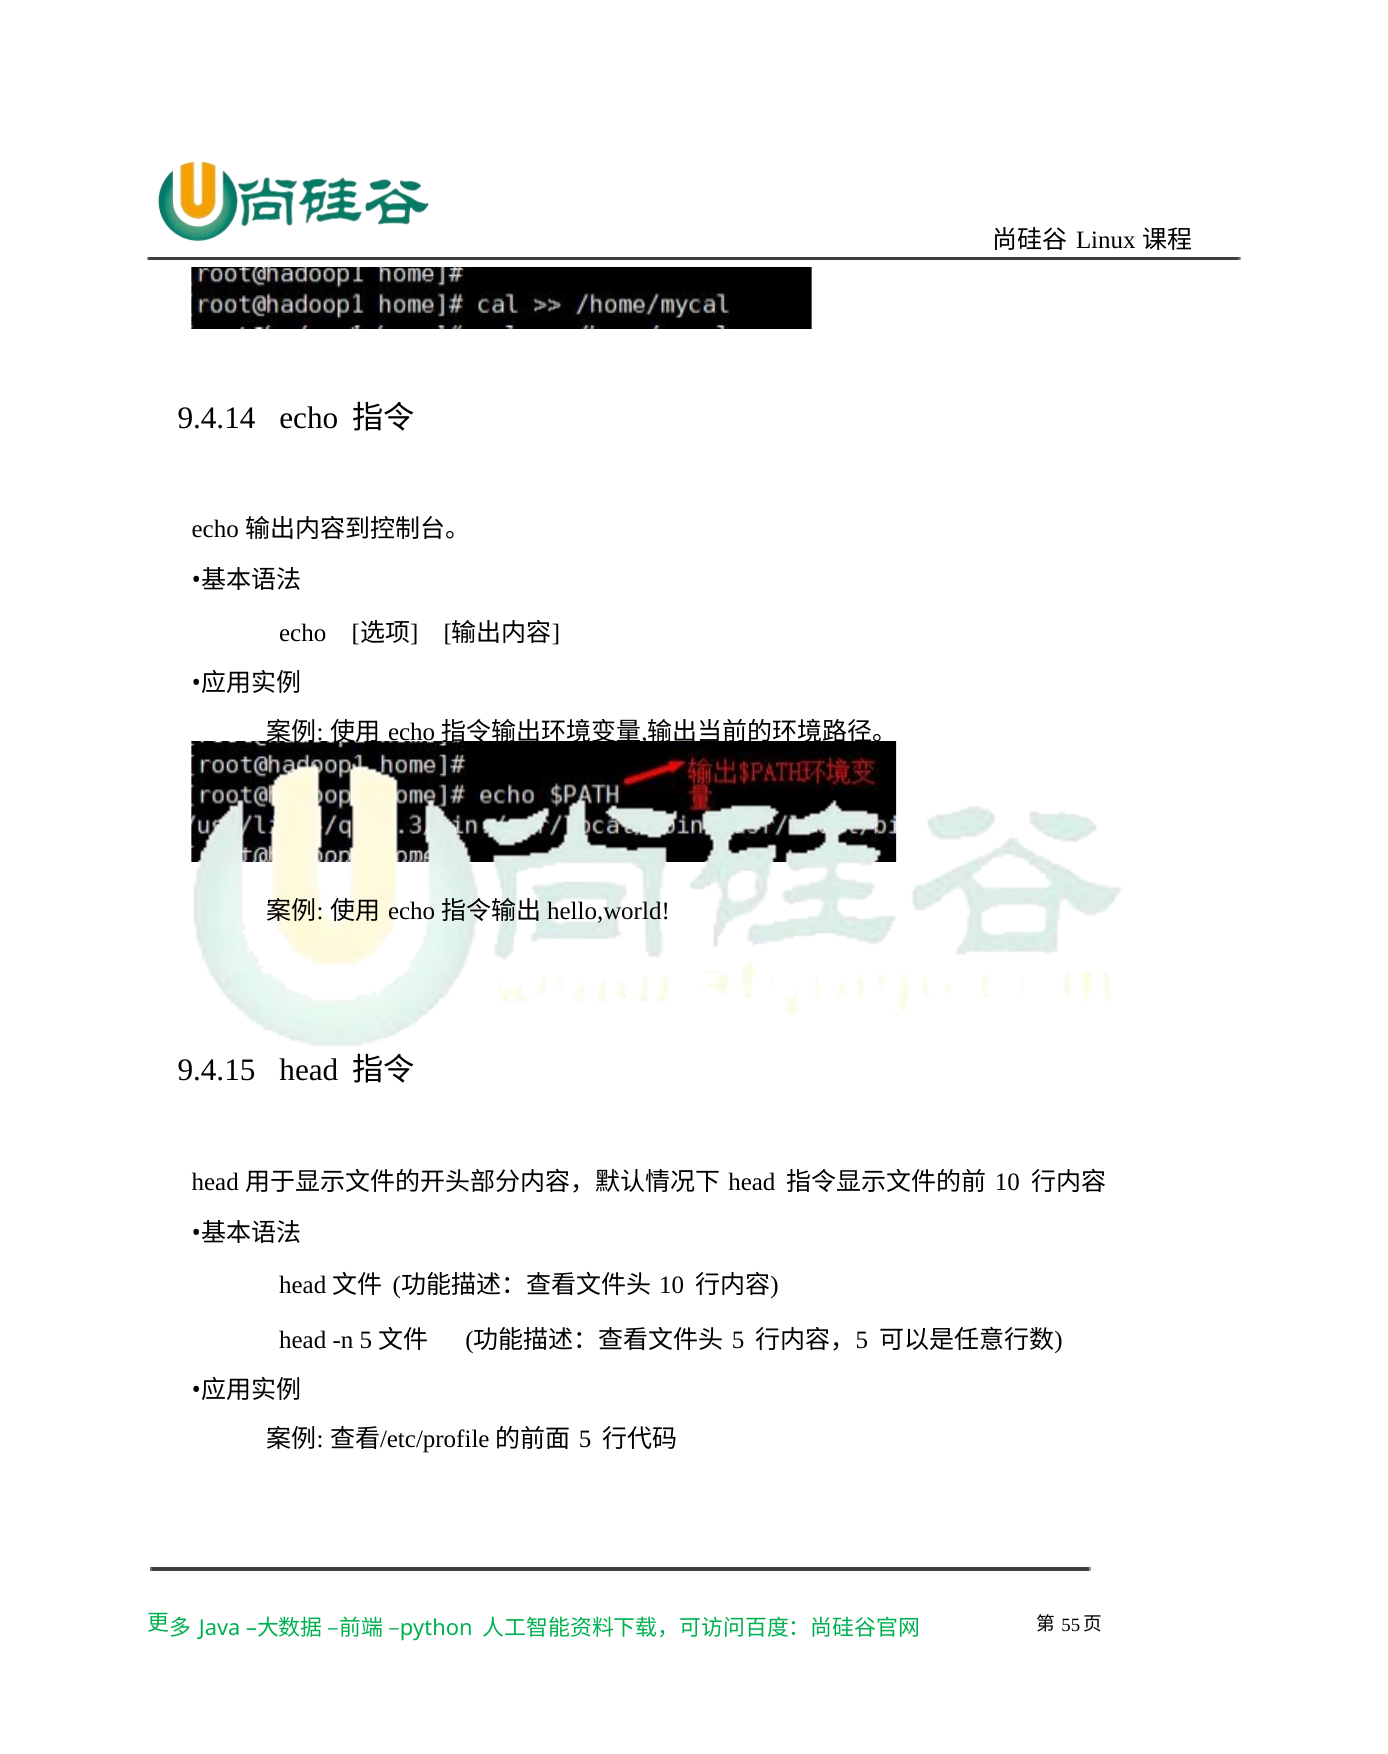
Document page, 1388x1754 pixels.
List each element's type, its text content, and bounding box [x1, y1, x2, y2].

text 9.4.15 head指令 [177, 1044, 1335, 1090]
text head 用于显示文件的开头部分内容，默认情况下head指令显示文件的前10行内容 [191, 1161, 1335, 1198]
text echo [选项] [输出内容] [279, 612, 1335, 648]
text 更多Java –大数据 –前端 –python人工智能资料下载，可访问百度：尚硅谷官网 第55页 [148, 1604, 1335, 1642]
text •应用实例 [191, 667, 1335, 698]
text head 文件 (功能描述：查看文件头10行内容) [279, 1265, 1335, 1301]
text •基本语法 [191, 1216, 1335, 1247]
picture [150, 1567, 1092, 1571]
text head -n 5 文件 (功能描述：查看文件头5行内容，5可以是任意行数) [279, 1319, 1335, 1356]
picture [147, 153, 436, 249]
picture [147, 723, 1239, 1089]
text 案例: 使用echo 指令输出环境变量,输出当前的环境路径。 [266, 716, 1335, 747]
text 尚硅谷Linux 课程 [993, 224, 1335, 255]
picture [191, 267, 812, 329]
text 案例: 使用echo 指令输出 hello,world! [266, 894, 1335, 926]
text •基本语法 [191, 563, 1335, 595]
text 案例: 查看/etc/profile 的前面5行代码 [266, 1423, 1335, 1454]
text 9.4.14 echo指令 [177, 392, 1335, 437]
text •应用实例 [191, 1374, 1335, 1405]
text echo 输出内容到控制台。 [191, 509, 1335, 545]
